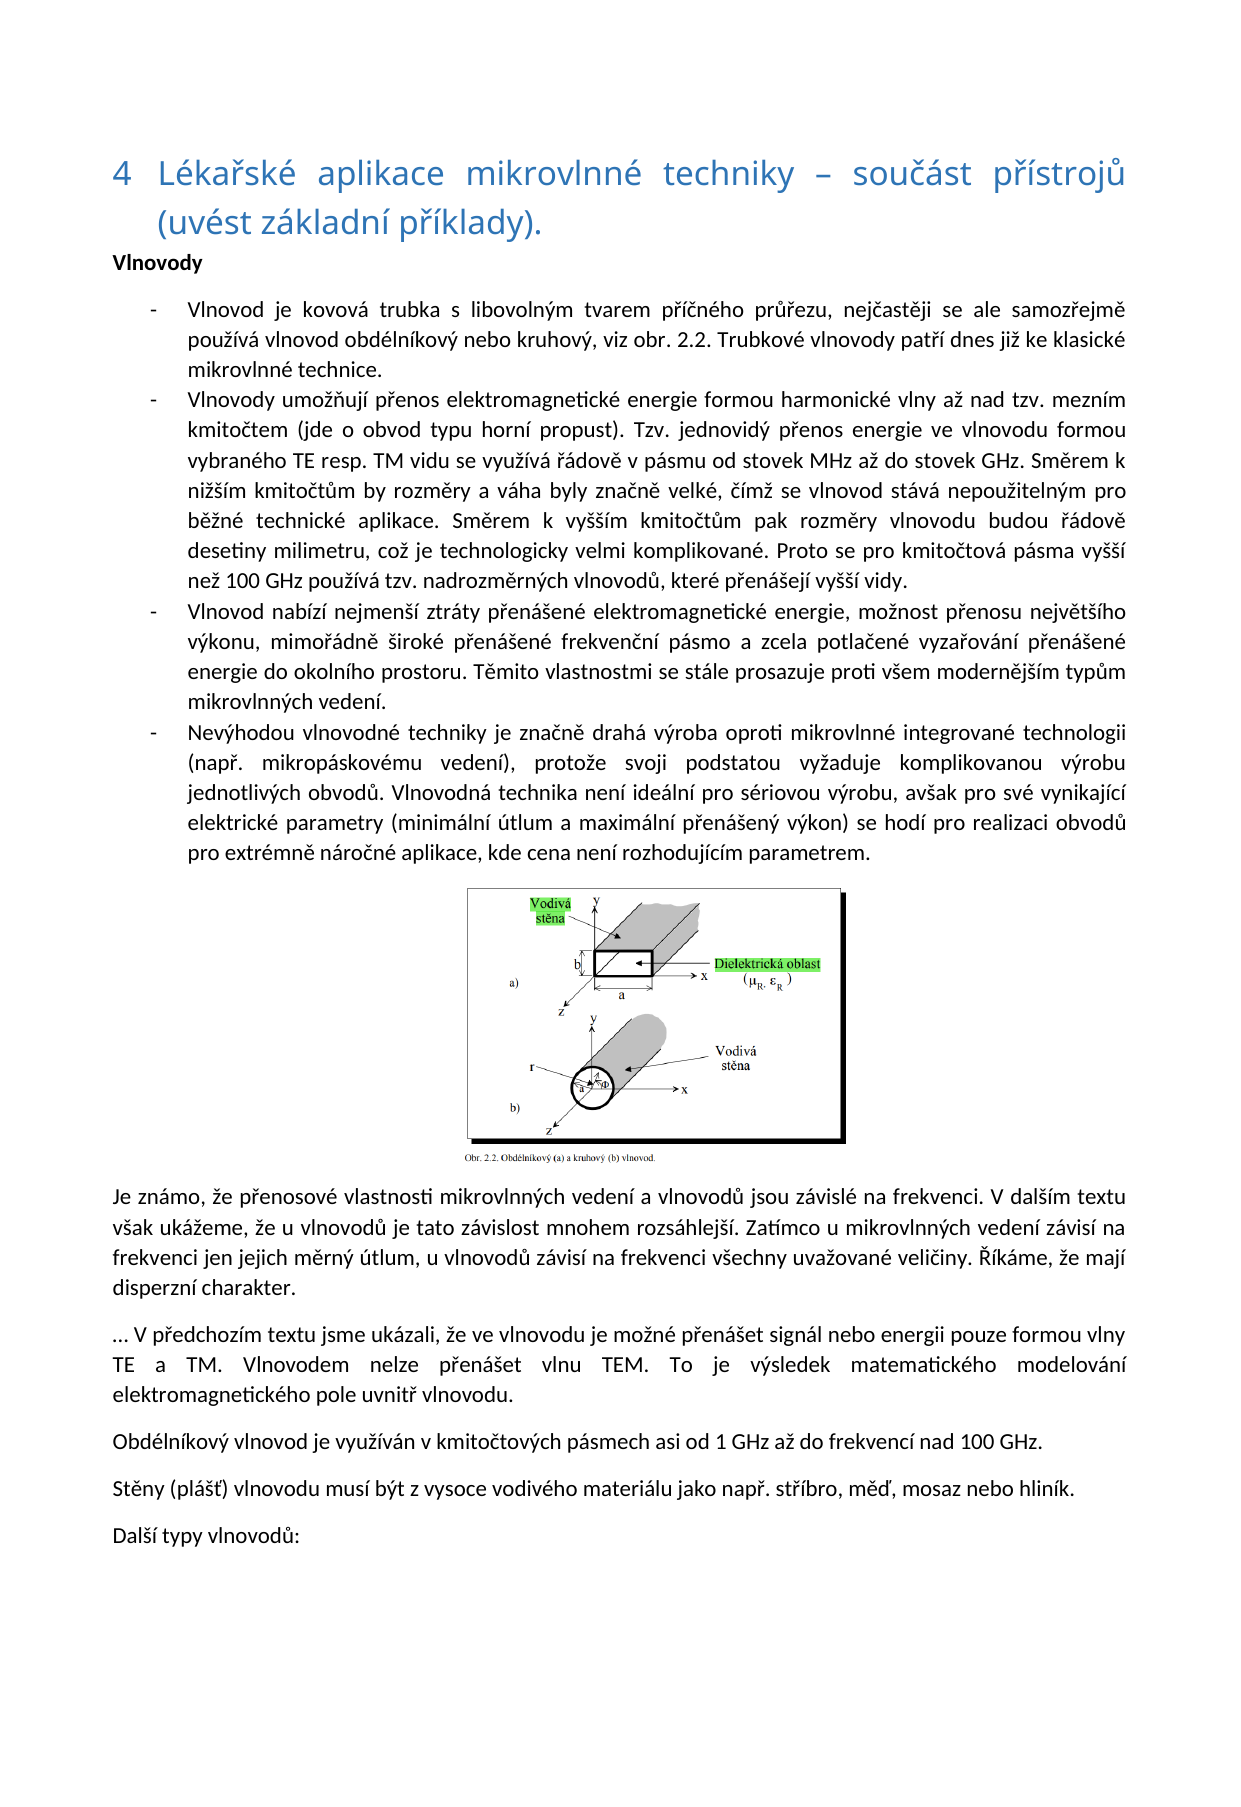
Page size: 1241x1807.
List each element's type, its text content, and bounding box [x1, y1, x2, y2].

list Vlnovod je kovová trubka s libovolným tvarem příčného průřezu, nejčastěji se ale samozřejmě používá vlnovod obdélníkový nebo kruhový, viz obr. 2.2. Trubkové vlnovody patří dnes již ke klasické mikrovlnné technice. [150, 295, 1128, 383]
text Vlnovody [112, 248, 1128, 276]
list Vlnovody umožňují přenos elektromagnetické energie formou harmonické vlny až nad tzv. mezním kmitočtem (jde o obvod typu horní propust). Tzv. jednovidý přenos energie ve vlnovodu formou vybraného TE resp. TM vidu se využívá řádově v pásmu od stovek MHz až do stovek GHz. Směrem k nižším kmitočtům by rozměry a váha byly značně velké, čímž se vlnovod stává nepoužitelným pro běžné technické aplikace. Směrem k vyšším kmitočtům pak rozměry vlnovodu budou řádově desetiny milimetru, což je technologicky velmi komplikované. Proto se pro kmitočtová pásma vyšší než 100 GHz používá tzv. nadrozměrných vlnovodů, které přenášejí vyšší vidy. [150, 385, 1128, 595]
text Stěny (plášť) vlnovodu musí být z vysoce vodivého materiálu jako např. stříbro, měď, mosaz nebo hliník. [112, 1474, 1128, 1502]
list Nevýhodou vlnovodné techniky je značně drahá výroba oproti mikrovlnné integrované technologii (např. mikropáskovému vedení), protože svoji podstatou vyžaduje komplikovanou výrobu jednotlivých obvodů. Vlnovodná technika není ideální pro sériovou výrobu, avšak pro své vynikající elektrické parametry (minimální útlum a maximální přenášený výkon) se hodí pro realizaci obvodů pro extrémně náročné aplikace, kde cena není rozhodujícím parametrem. [150, 718, 1128, 867]
text … V předchozím textu jsme ukázali, že ve vlnovodu je možné přenášet signál nebo energii pouze formou vlny TE a TM. Vlnovodem nelze přenášet vlnu TEM. To je výsledek matematického modelování elektromagnetického pole uvnitř vlnovodu. [112, 1320, 1128, 1408]
list Vlnovod nabízí nejmenší ztráty přenášené elektromagnetické energie, možnost přenosu největšího výkonu, mimořádně široké přenášené frekvenční pásmo a zcela potlačené vyzařování přenášené energie do okolního prostoru. Těmito vlastnostmi se stále prosazuje proti všem modernějším typům mikrovlnných vedení. [150, 597, 1128, 716]
text Další typy vlnovodů: [112, 1521, 1128, 1549]
text Je známo, že přenosové vlastnosti mikrovlnných vedení a vlnovodů jsou závislé na frekvenci. V dalším textu však ukážeme, že u vlnovodů je tato závislost mnohem rozsáhlejší. Zatímco u mikrovlnných vedení závisí na frekvenci jen jejich měrný útlum, u vlnovodů závisí na frekvenci všechny uvažované veličiny. Říkáme, že mají disperzní charakter. [112, 1182, 1128, 1301]
picture [463, 885, 851, 1164]
text Obdélníkový vlnovod je využíván v kmitočtových pásmech asi od 1 GHz až do frekvencí nad 100 GHz. [112, 1427, 1128, 1455]
subtitle Lékařské aplikace mikrovlnné techniky – součást přístrojů (uvést základní příklady). [112, 150, 1128, 244]
